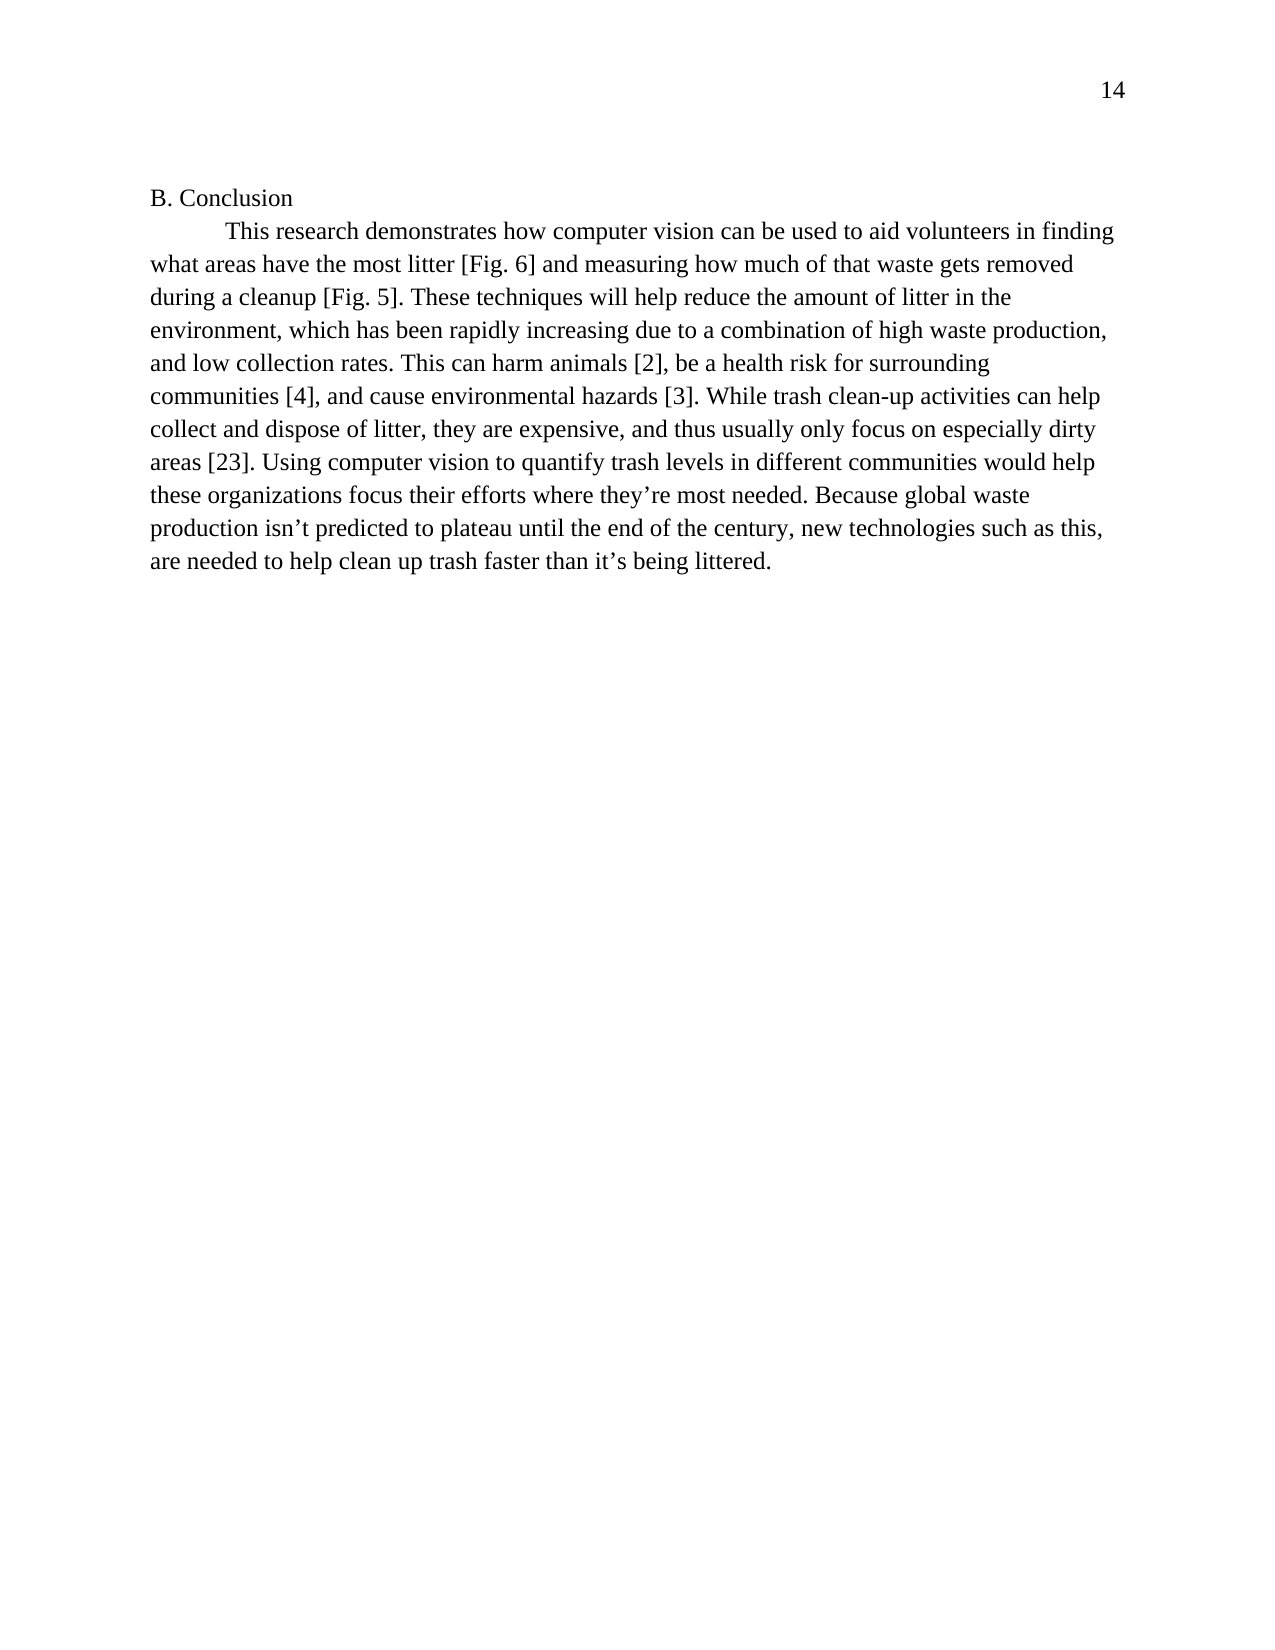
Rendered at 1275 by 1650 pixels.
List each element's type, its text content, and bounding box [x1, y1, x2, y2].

subtitle B. Conclusion [150, 183, 1125, 212]
text This research demonstrates how computer vision can be used to aid volunteers in finding what areas have the most litter [Fig. 6] and measuring how much of that waste gets removed during a cleanup [Fig. 5]. These techniques will help reduce the amount of litter in the environment, which has been rapidly increasing due to a combination of high waste production, and low collection rates. This can harm animals [2], be a health risk for surrounding communities [4], and cause environmental hazards [3]. While trash clean-up activities can help collect and dispose of litter, they are expensive, and thus usually only focus on especially dirty areas [23]. Using computer vision to quantify trash levels in different communities would help these organizations focus their efforts where they’re most needed. Because global waste production isn’t predicted to plateau until the end of the century, new technologies such as this, are needed to help clean up trash faster than it’s being littered. [150, 216, 1125, 575]
